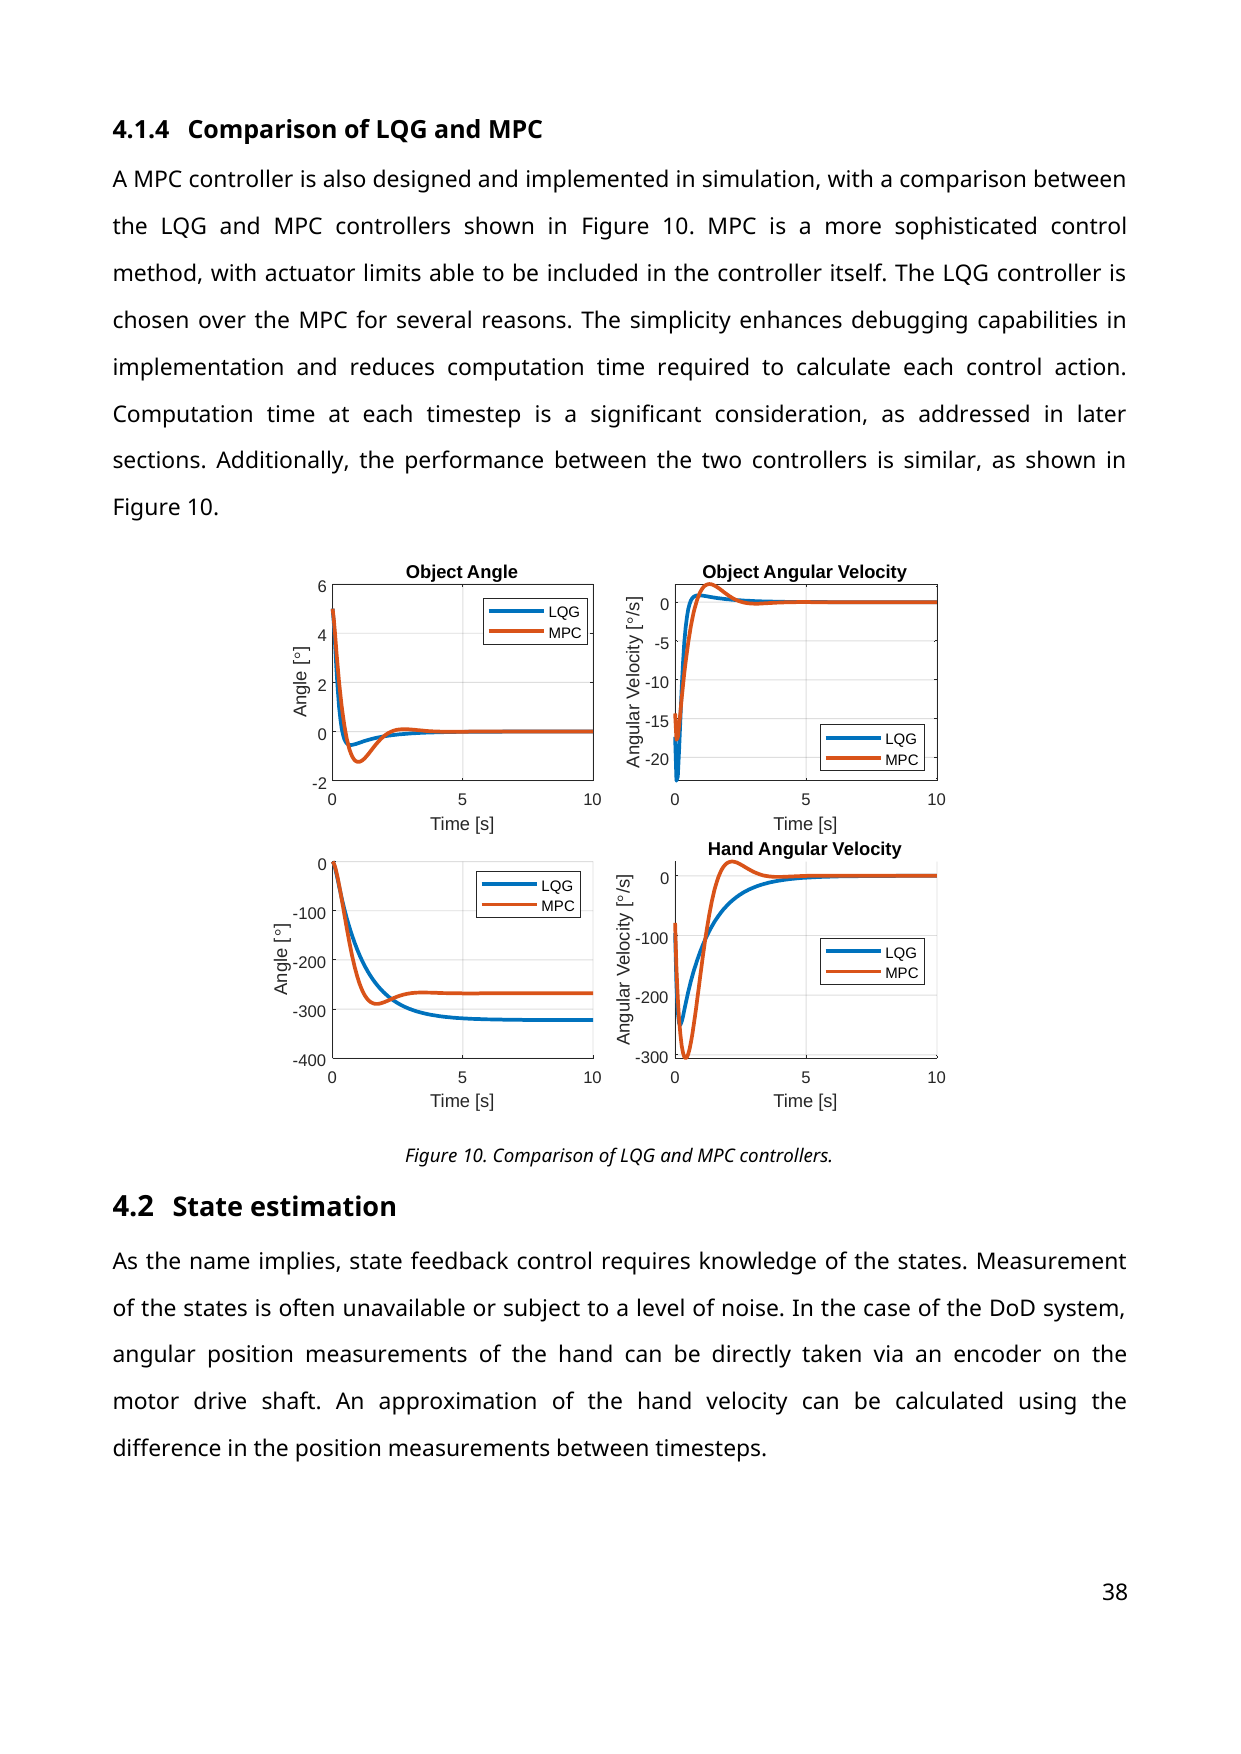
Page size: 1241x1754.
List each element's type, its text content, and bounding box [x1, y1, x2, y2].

text As the name implies, state feedback control requires knowledge of the states. Measurement of the states is often unavailable or subject to a level of noise. In the case of the DoD system, angular position measurements of the hand can be directly taken via an encoder on the motor drive shaft. An approximation of the hand velocity can be calculated using the difference in the position measurements between timesteps. [112, 1245, 1128, 1463]
subtitle State estimation [112, 1185, 1128, 1225]
subtitle Comparison of LQG and MPC [112, 112, 1128, 146]
text A MPC controller is also designed and implemented in simulation, with a comparison between the LQG and MPC controllers shown in Figure 10. MPC is a more sophisticated control method, with actuator limits able to be included in the controller itself. The LQG controller is chosen over the MPC for several reasons. The simplicity enhances debugging capabilities in implementation and reduces computation time required to calculate each control action. Computation time at each timestep is a significant consideration, as addressed in later sections. Additionally, the performance between the two controllers is similar, as shown in Figure 10. [112, 163, 1128, 523]
